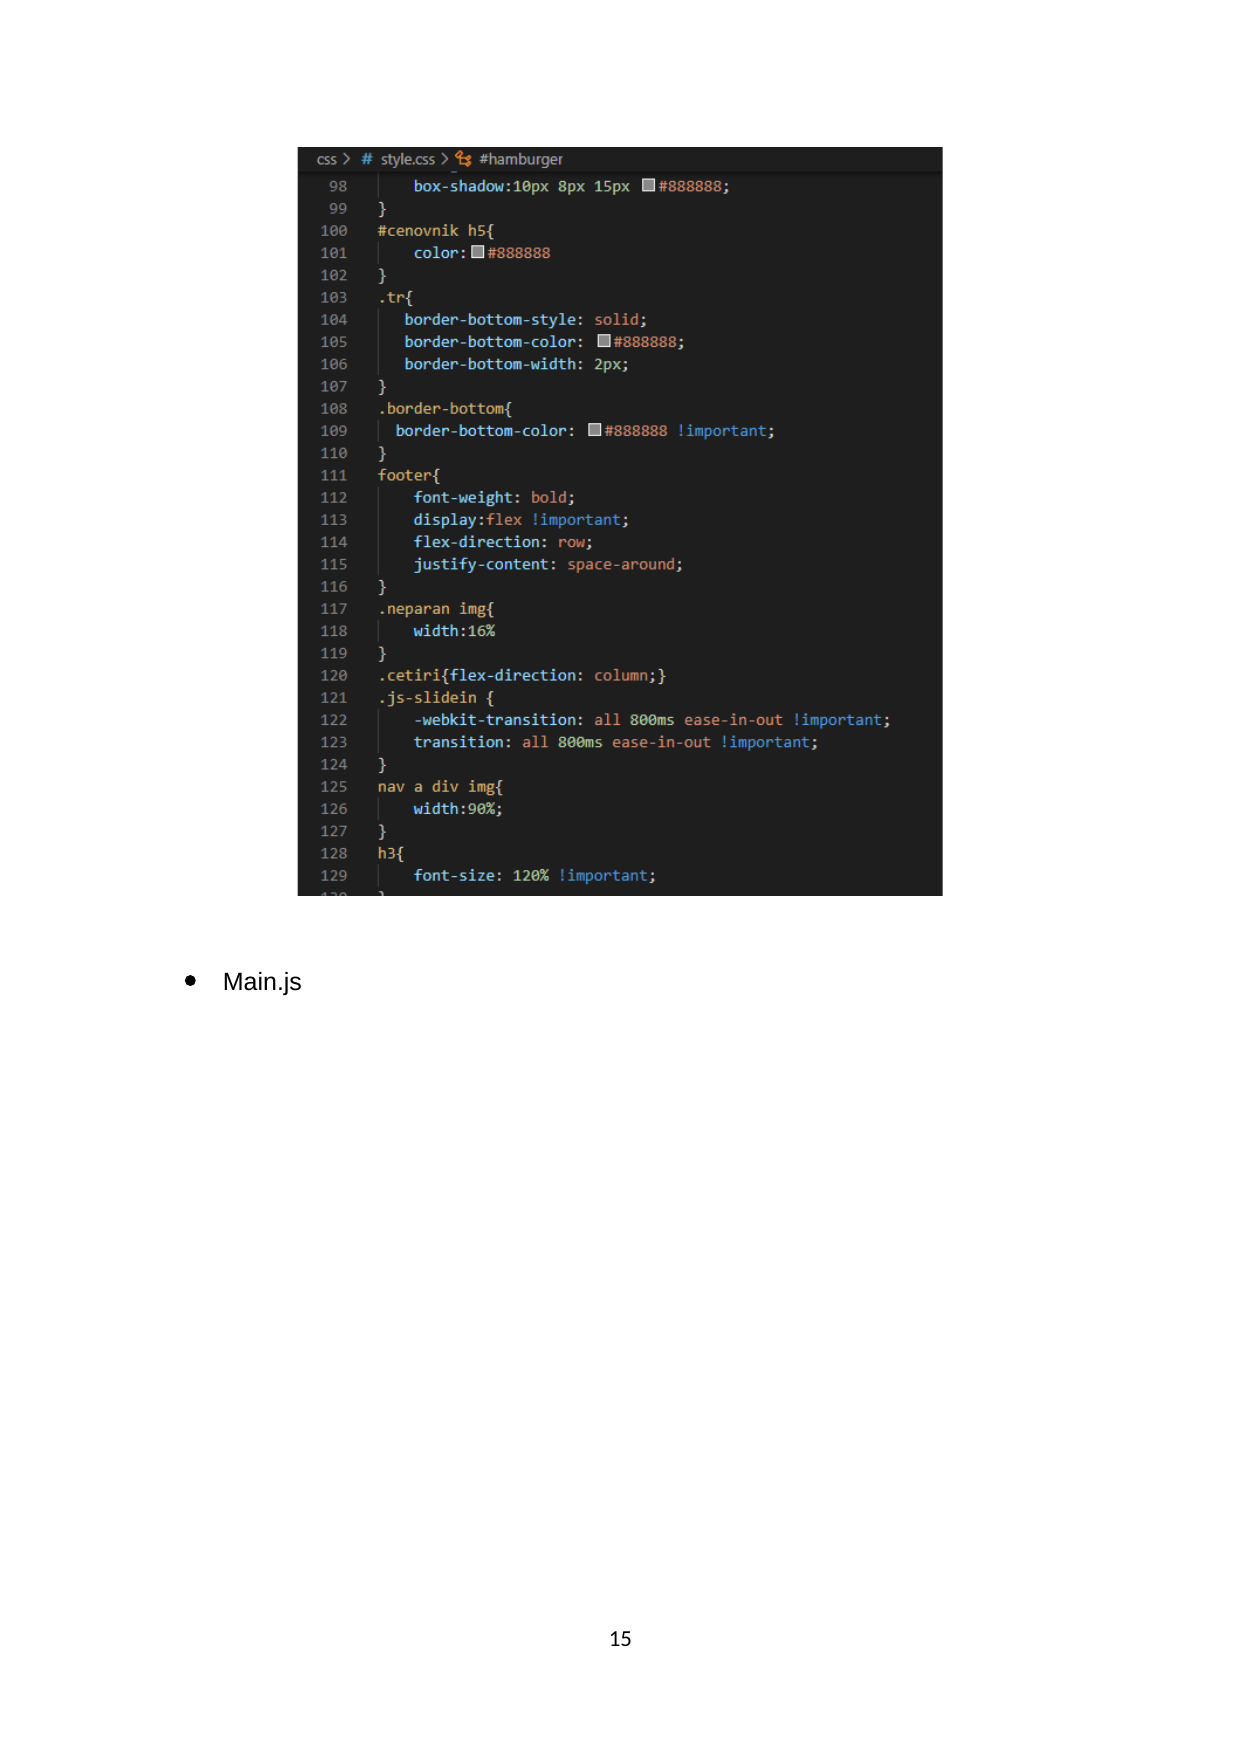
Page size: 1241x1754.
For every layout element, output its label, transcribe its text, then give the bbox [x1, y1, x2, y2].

picture [297, 147, 943, 896]
list Main.js [185, 967, 1093, 997]
